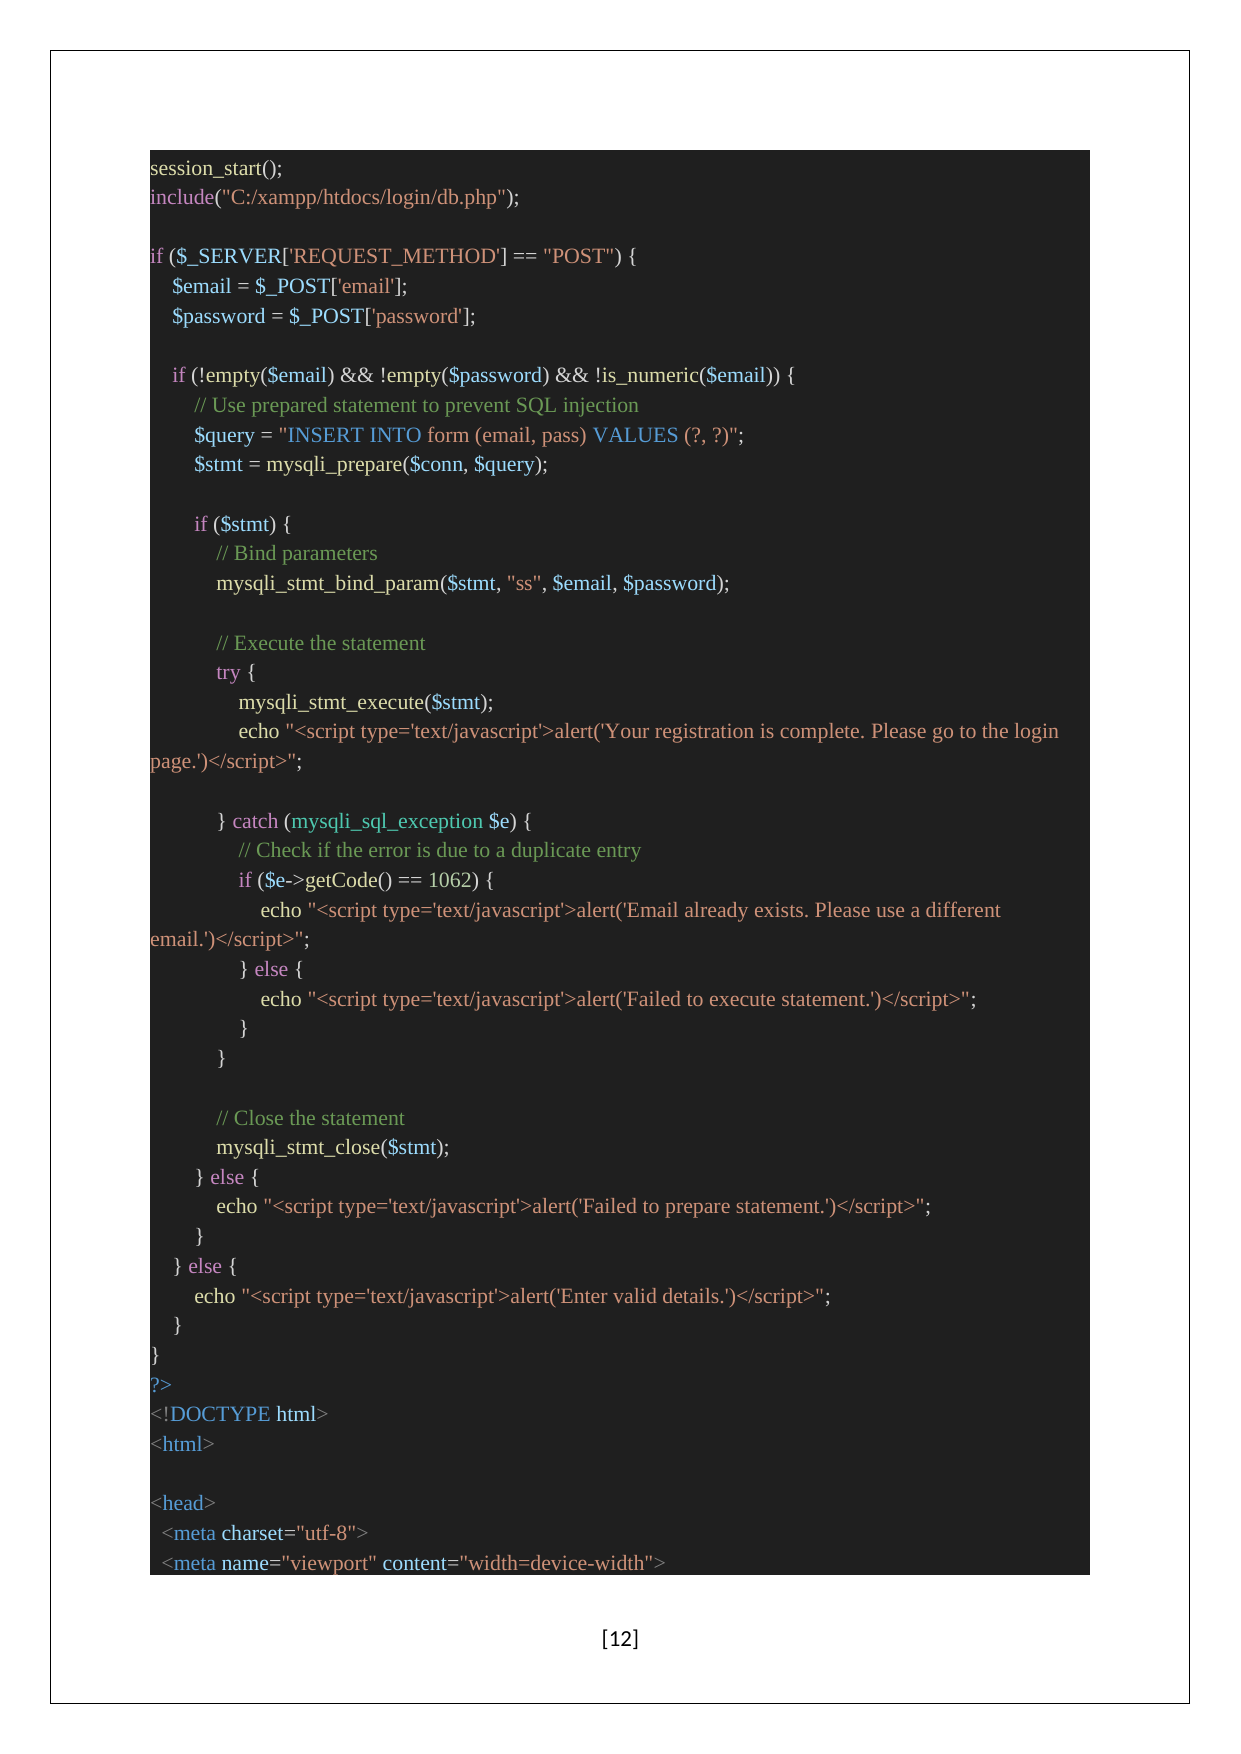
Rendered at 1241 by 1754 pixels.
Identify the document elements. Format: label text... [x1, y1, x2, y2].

text echo "<script type='text/javascript'>alert('Your registration is complete. Please go to the login page.')</script>"; [150, 714, 1090, 773]
text if (!empty($email) && !empty($password) && !is_numeric($email)) { [150, 358, 1090, 387]
text mysqli_stmt_bind_param($stmt, "ss", $email, $password); [150, 566, 1090, 595]
text mysqli_stmt_execute($stmt); [150, 684, 1090, 714]
text } [150, 1011, 1090, 1041]
text // Use prepared statement to prevent SQL injection [150, 387, 1090, 417]
text echo "<script type='text/javascript'>alert('Failed to execute statement.')</script>"; [150, 981, 1090, 1011]
text <html> [150, 1427, 1090, 1456]
text } [150, 1041, 1090, 1070]
text <!DOCTYPE html> [150, 1397, 1090, 1427]
text } [150, 1337, 1090, 1367]
text // Check if the error is due to a duplicate entry [150, 833, 1090, 862]
text if ($e->getCode() == 1062) { [150, 862, 1090, 892]
text } [150, 1219, 1090, 1248]
text try { [150, 655, 1090, 684]
text if ($_SERVER['REQUEST_METHOD'] == "POST") { [150, 239, 1090, 269]
text } catch (mysqli_sql_exception $e) { [150, 803, 1090, 833]
text if ($stmt) { [150, 506, 1090, 536]
text } else { [150, 952, 1090, 981]
text } [150, 1308, 1090, 1337]
text $password = $_POST['password']; [150, 298, 1090, 328]
text session_start(); [150, 150, 1090, 180]
text // Bind parameters [150, 536, 1090, 566]
text include("C:/xampp/htdocs/login/db.php"); [150, 180, 1090, 209]
text $email = $_POST['email']; [150, 269, 1090, 298]
text // Close the statement [150, 1100, 1090, 1130]
text echo "<script type='text/javascript'>alert('Failed to prepare statement.')</script>"; [150, 1189, 1090, 1219]
text echo "<script type='text/javascript'>alert('Enter valid details.')</script>"; [150, 1278, 1090, 1308]
text } else { [150, 1248, 1090, 1278]
text $query = "INSERT INTO form (email, pass) VALUES (?, ?)"; [150, 417, 1090, 447]
text <meta charset="utf-8"> [150, 1516, 1090, 1545]
text <meta name="viewport" content="width=device-width"> [150, 1545, 1090, 1575]
text ?> [150, 1367, 1090, 1397]
text $stmt = mysqli_prepare($conn, $query); [150, 447, 1090, 477]
text } else { [150, 1159, 1090, 1189]
text // Execute the statement [150, 625, 1090, 655]
text echo "<script type='text/javascript'>alert('Email already exists. Please use a different email.')</script>"; [150, 892, 1090, 952]
text <head> [150, 1486, 1090, 1516]
text mysqli_stmt_close($stmt); [150, 1130, 1090, 1159]
